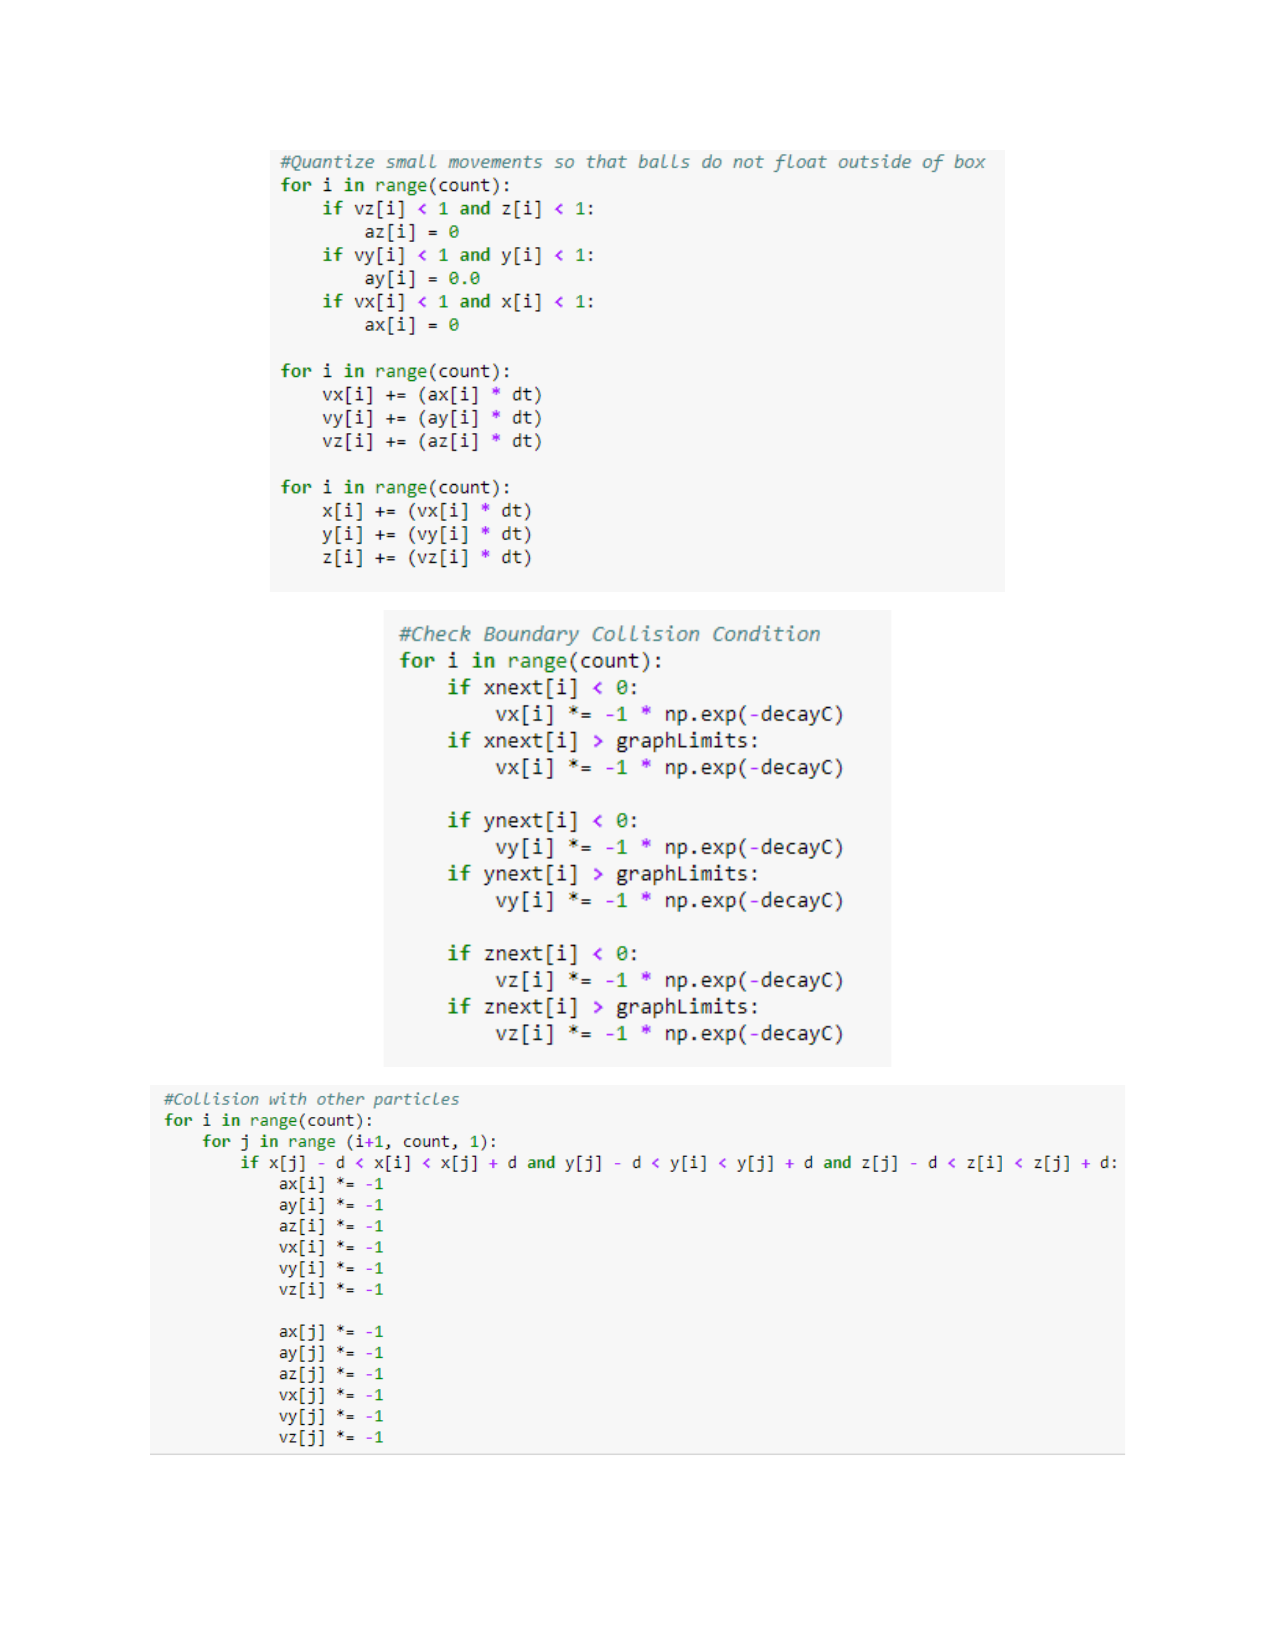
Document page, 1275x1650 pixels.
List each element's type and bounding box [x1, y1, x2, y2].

picture [383, 610, 892, 1067]
picture [269, 150, 1005, 592]
picture [150, 1085, 1125, 1460]
